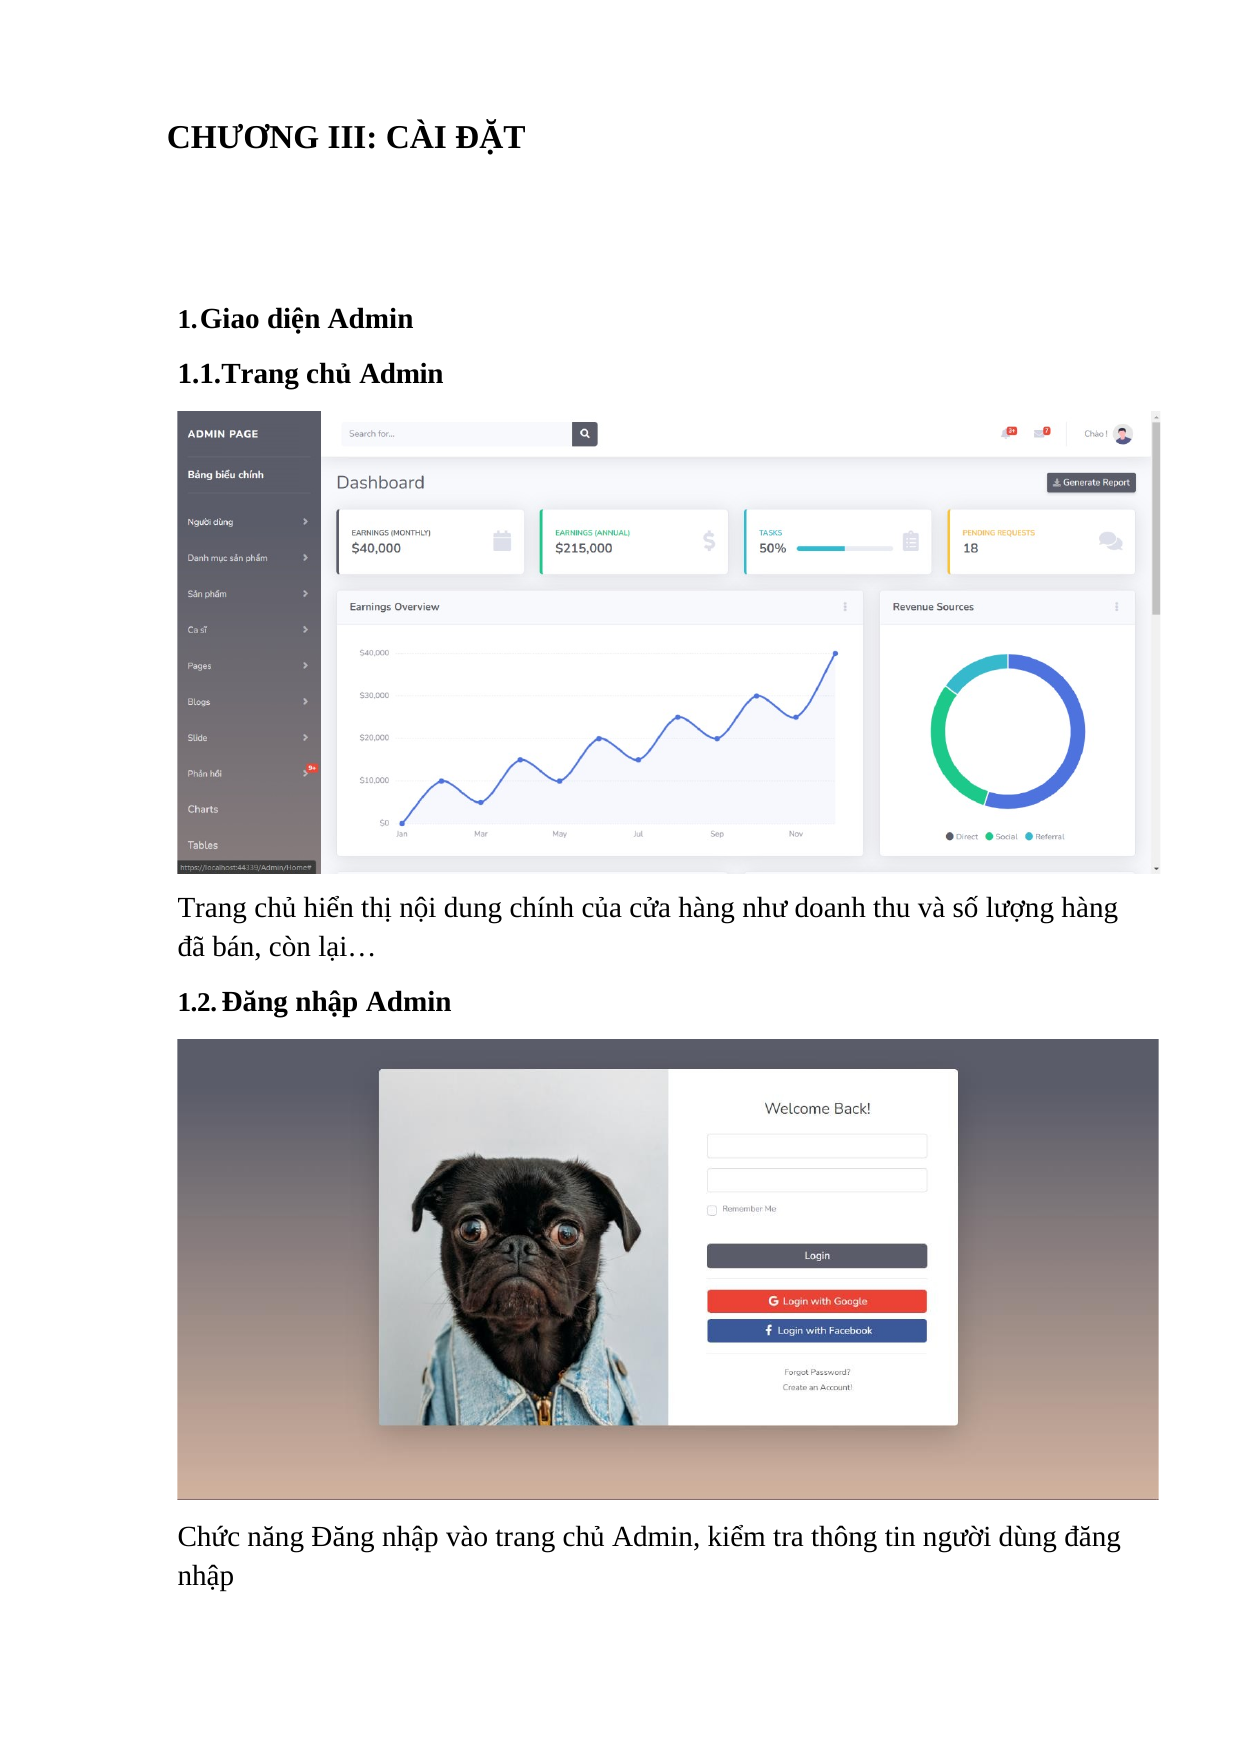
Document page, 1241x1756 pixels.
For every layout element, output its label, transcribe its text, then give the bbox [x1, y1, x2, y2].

text Trang chủ hiển thị nội dung chính của cửa hàng như doanh thu và số lượng hàng đã bán, còn lại… [177, 890, 1120, 962]
subtitle Đăng nhập Admin [177, 984, 1238, 1018]
picture [177, 411, 1161, 874]
subtitle CHƯƠNG III: CÀI ĐẶT [167, 118, 1238, 156]
picture [177, 1039, 1159, 1500]
text Chức năng Đăng nhập vào trang chủ Admin, kiểm tra thông tin người dùng đăng nhập [177, 1500, 1123, 1591]
subtitle Giao diện Admin 1.1.Trang chủ Admin [177, 301, 445, 389]
